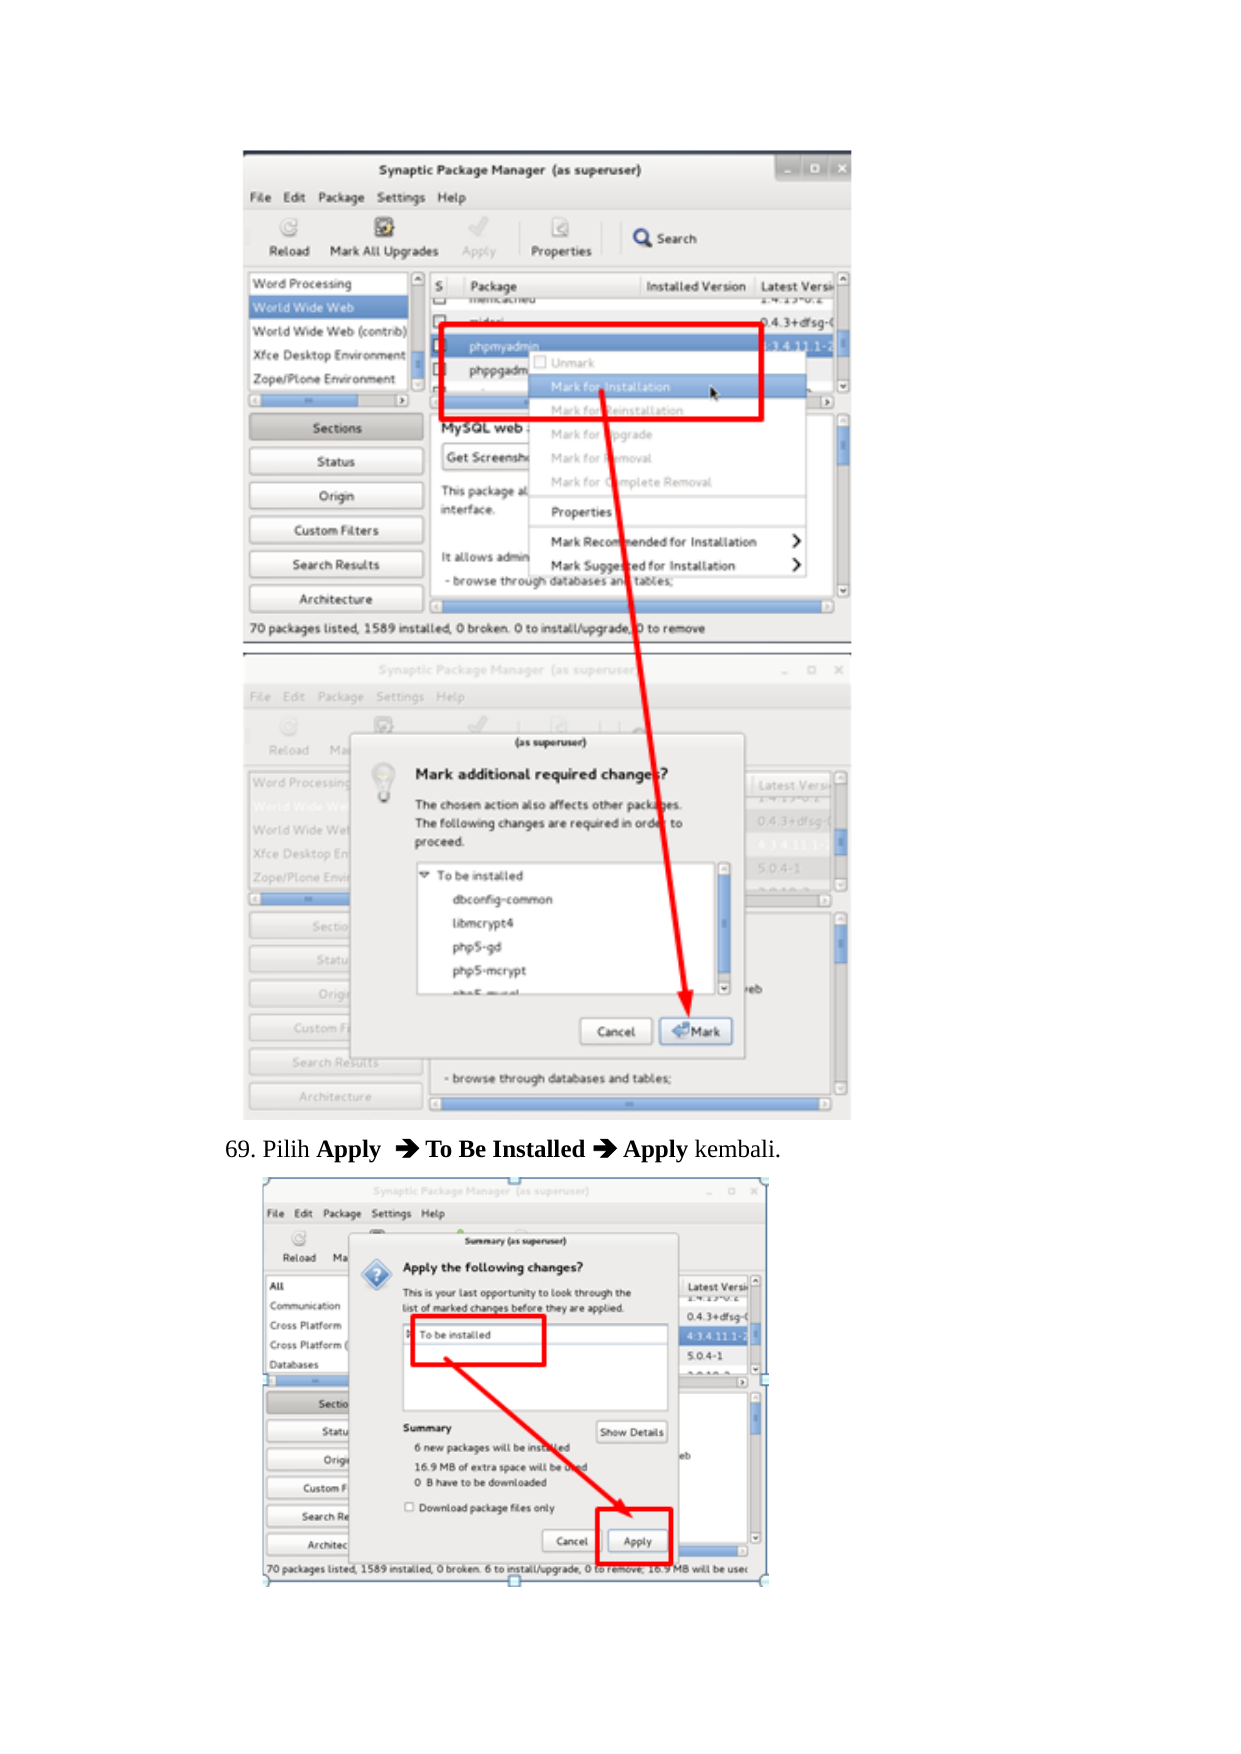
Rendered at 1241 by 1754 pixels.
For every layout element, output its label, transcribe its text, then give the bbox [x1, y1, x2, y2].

picture [262, 1177, 769, 1587]
picture [238, 150, 852, 1120]
list Pilih Apply To Be Installed Apply kembali. [225, 1134, 1090, 1163]
